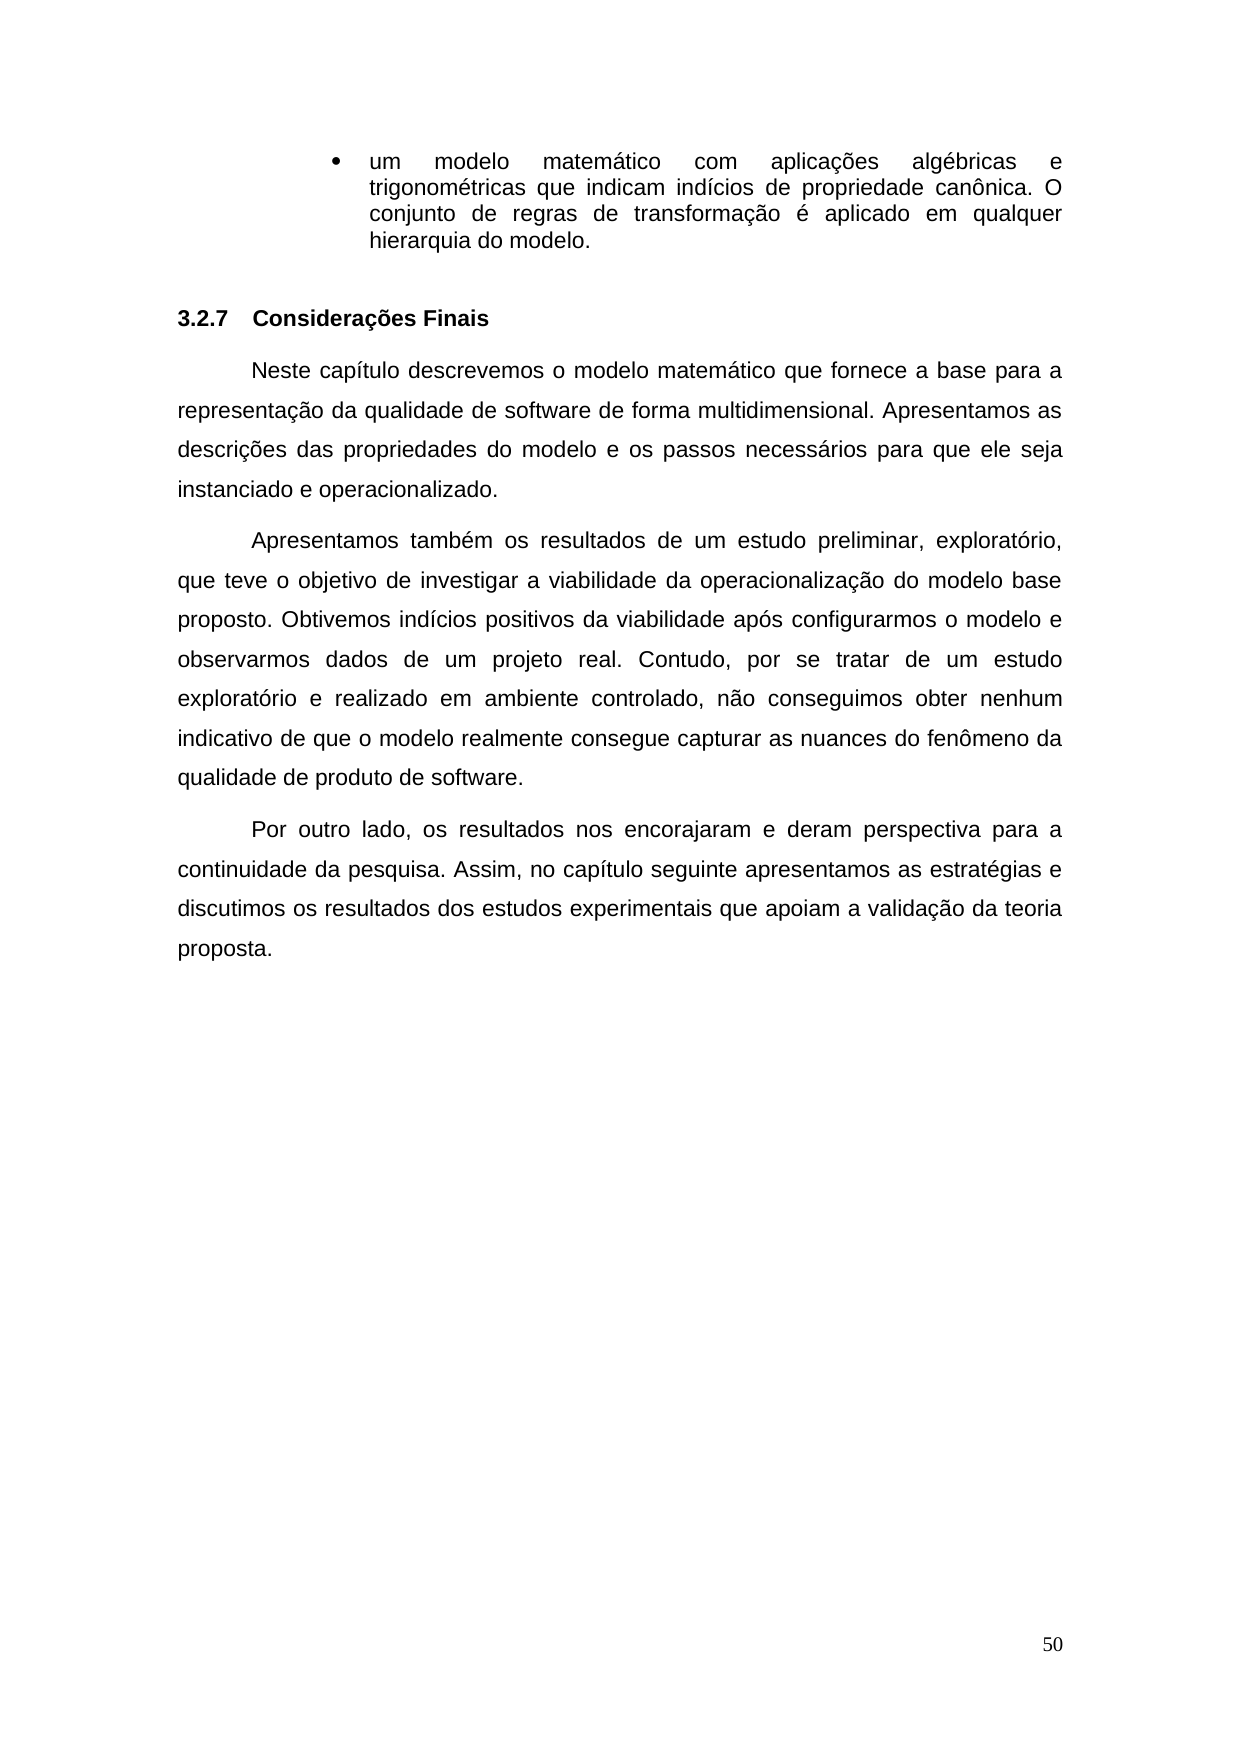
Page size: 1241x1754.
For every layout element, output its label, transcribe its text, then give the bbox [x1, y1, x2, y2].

text Apresentamos também os resultados de um estudo preliminar, exploratório, que teve o objetivo de investigar a viabilidade da operacionalização do modelo base proposto. Obtivemos indícios positivos da viabilidade após configurarmos o modelo e observarmos dados de um projeto real. Contudo, por se tratar de um estudo exploratório e realizado em ambiente controlado, não conseguimos obter nenhum indicativo de que o modelo realmente consegue capturar as nuances do fenômeno da qualidade de produto de software. [177, 527, 1063, 791]
subtitle Considerações Finais [177, 305, 1063, 331]
text Por outro lado, os resultados nos encorajaram e deram perspectiva para a continuidade da pesquisa. Assim, no capítulo seguinte apresentamos as estratégias e discutimos os resultados dos estudos experimentais que apoiam a validação da teoria proposta. [177, 816, 1063, 961]
text Neste capítulo descrevemos o modelo matemático que fornece a base para a representação da qualidade de software de forma multidimensional. Apresentamos as descrições das propriedades do modelo e os passos necessários para que ele seja instanciado e operacionalizado. [177, 357, 1063, 502]
list um modelo matemático com aplicações algébricas e trigonométricas que indicam indícios de propriedade canônica. O conjunto de regras de transformação é aplicado em qualquer hierarquia do modelo. [332, 148, 1063, 253]
